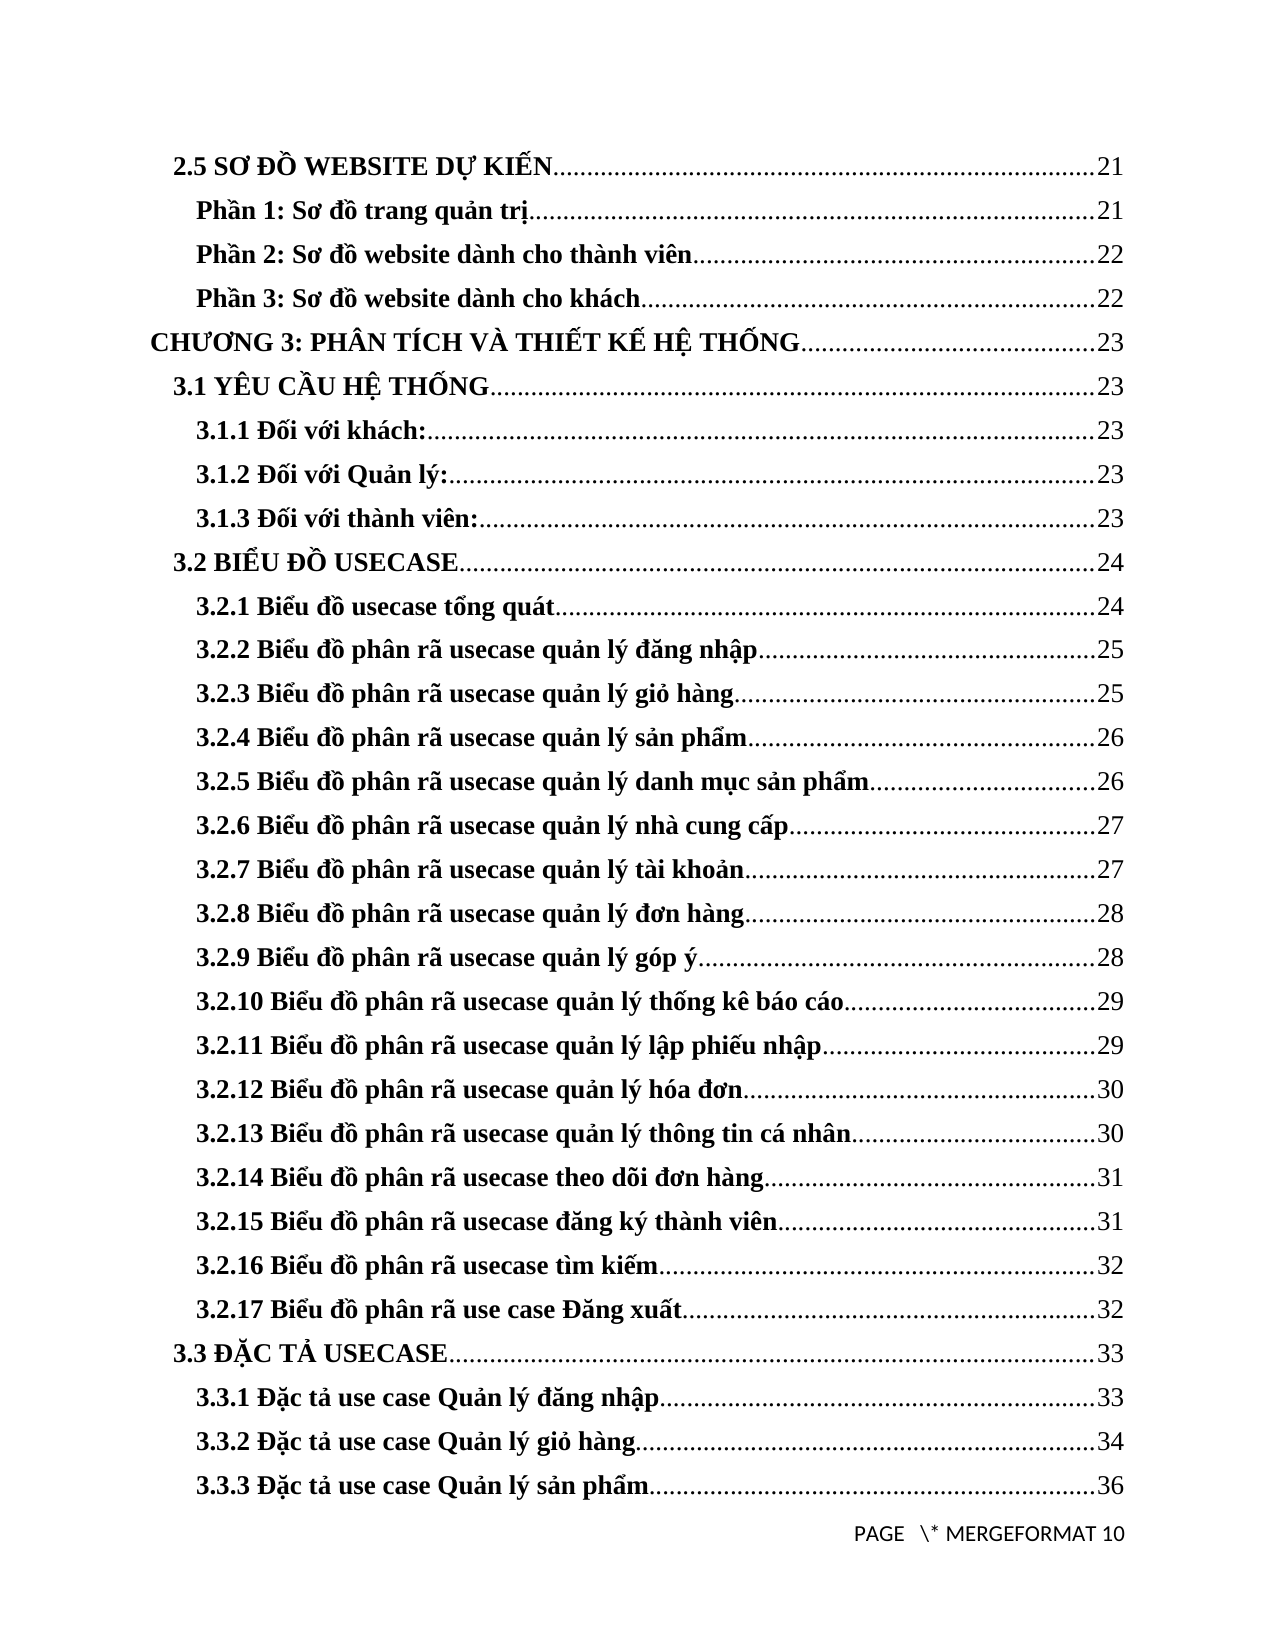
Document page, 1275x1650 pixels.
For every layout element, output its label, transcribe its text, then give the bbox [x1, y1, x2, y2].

text 3.3.2 Đặc tả use case Quản lý giỏ hàng 34 [196, 1425, 1125, 1456]
text 3.2.4 Biểu đồ phân rã usecase quản lý sản phẩm 26 [196, 721, 1125, 753]
text Phần 3: Sơ đồ website dành cho khách 22 [196, 282, 1125, 313]
text 3.2.7 Biểu đồ phân rã usecase quản lý tài khoản 27 [196, 853, 1125, 884]
text Phần 2: Sơ đồ website dành cho thành viên 22 [196, 238, 1125, 269]
text 3.1 YÊU CẦU HỆ THỐNG 23 [173, 370, 1125, 401]
text 3.2.5 Biểu đồ phân rã usecase quản lý danh mục sản phẩm 26 [196, 765, 1125, 797]
text 3.2.9 Biểu đồ phân rã usecase quản lý góp ý 28 [196, 941, 1125, 972]
text 2.5 SƠ ĐỒ WEBSITE DỰ KIẾN 21 [173, 150, 1125, 181]
text 3.2.10 Biểu đồ phân rã usecase quản lý thống kê báo cáo 29 [196, 985, 1125, 1016]
text 3.2.6 Biểu đồ phân rã usecase quản lý nhà cung cấp 27 [196, 809, 1125, 841]
text 3.2.8 Biểu đồ phân rã usecase quản lý đơn hàng 28 [196, 897, 1125, 928]
text 3.3.3 Đặc tả use case Quản lý sản phẩm 36 [196, 1469, 1125, 1500]
text 3.2.17 Biểu đồ phân rã use case Đăng xuất 32 [196, 1293, 1125, 1324]
text 3.2.14 Biểu đồ phân rã usecase theo dõi đơn hàng 31 [196, 1161, 1125, 1192]
text 3.3.1 Đặc tả use case Quản lý đăng nhập 33 [196, 1381, 1125, 1412]
text CHƯƠNG 3: PHÂN TÍCH VÀ THIẾT KẾ HỆ THỐNG 23 [150, 326, 1125, 357]
text 3.1.2 Đối với Quản lý: 23 [196, 458, 1125, 489]
text 3.3 ĐẶC TẢ USECASE 33 [173, 1337, 1125, 1368]
text 3.2.16 Biểu đồ phân rã usecase tìm kiếm 32 [196, 1249, 1125, 1280]
text 3.2.15 Biểu đồ phân rã usecase đăng ký thành viên 31 [196, 1205, 1125, 1236]
text 3.2.2 Biểu đồ phân rã usecase quản lý đăng nhập 25 [196, 633, 1125, 665]
text 3.2.11 Biểu đồ phân rã usecase quản lý lập phiếu nhập 29 [196, 1029, 1125, 1060]
text 3.1.3 Đối với thành viên: 23 [196, 502, 1125, 533]
text Phần 1: Sơ đồ trang quản trị 21 [196, 194, 1125, 225]
text 3.2.12 Biểu đồ phân rã usecase quản lý hóa đơn 30 [196, 1073, 1125, 1104]
text 3.2.3 Biểu đồ phân rã usecase quản lý giỏ hàng 25 [196, 677, 1125, 709]
text 3.2.13 Biểu đồ phân rã usecase quản lý thông tin cá nhân 30 [196, 1117, 1125, 1148]
text 3.2 BIỂU ĐỒ USECASE 24 [173, 546, 1125, 577]
text 3.1.1 Đối với khách: 23 [196, 414, 1125, 445]
text 3.2.1 Biểu đồ usecase tổng quát 24 [196, 589, 1125, 621]
